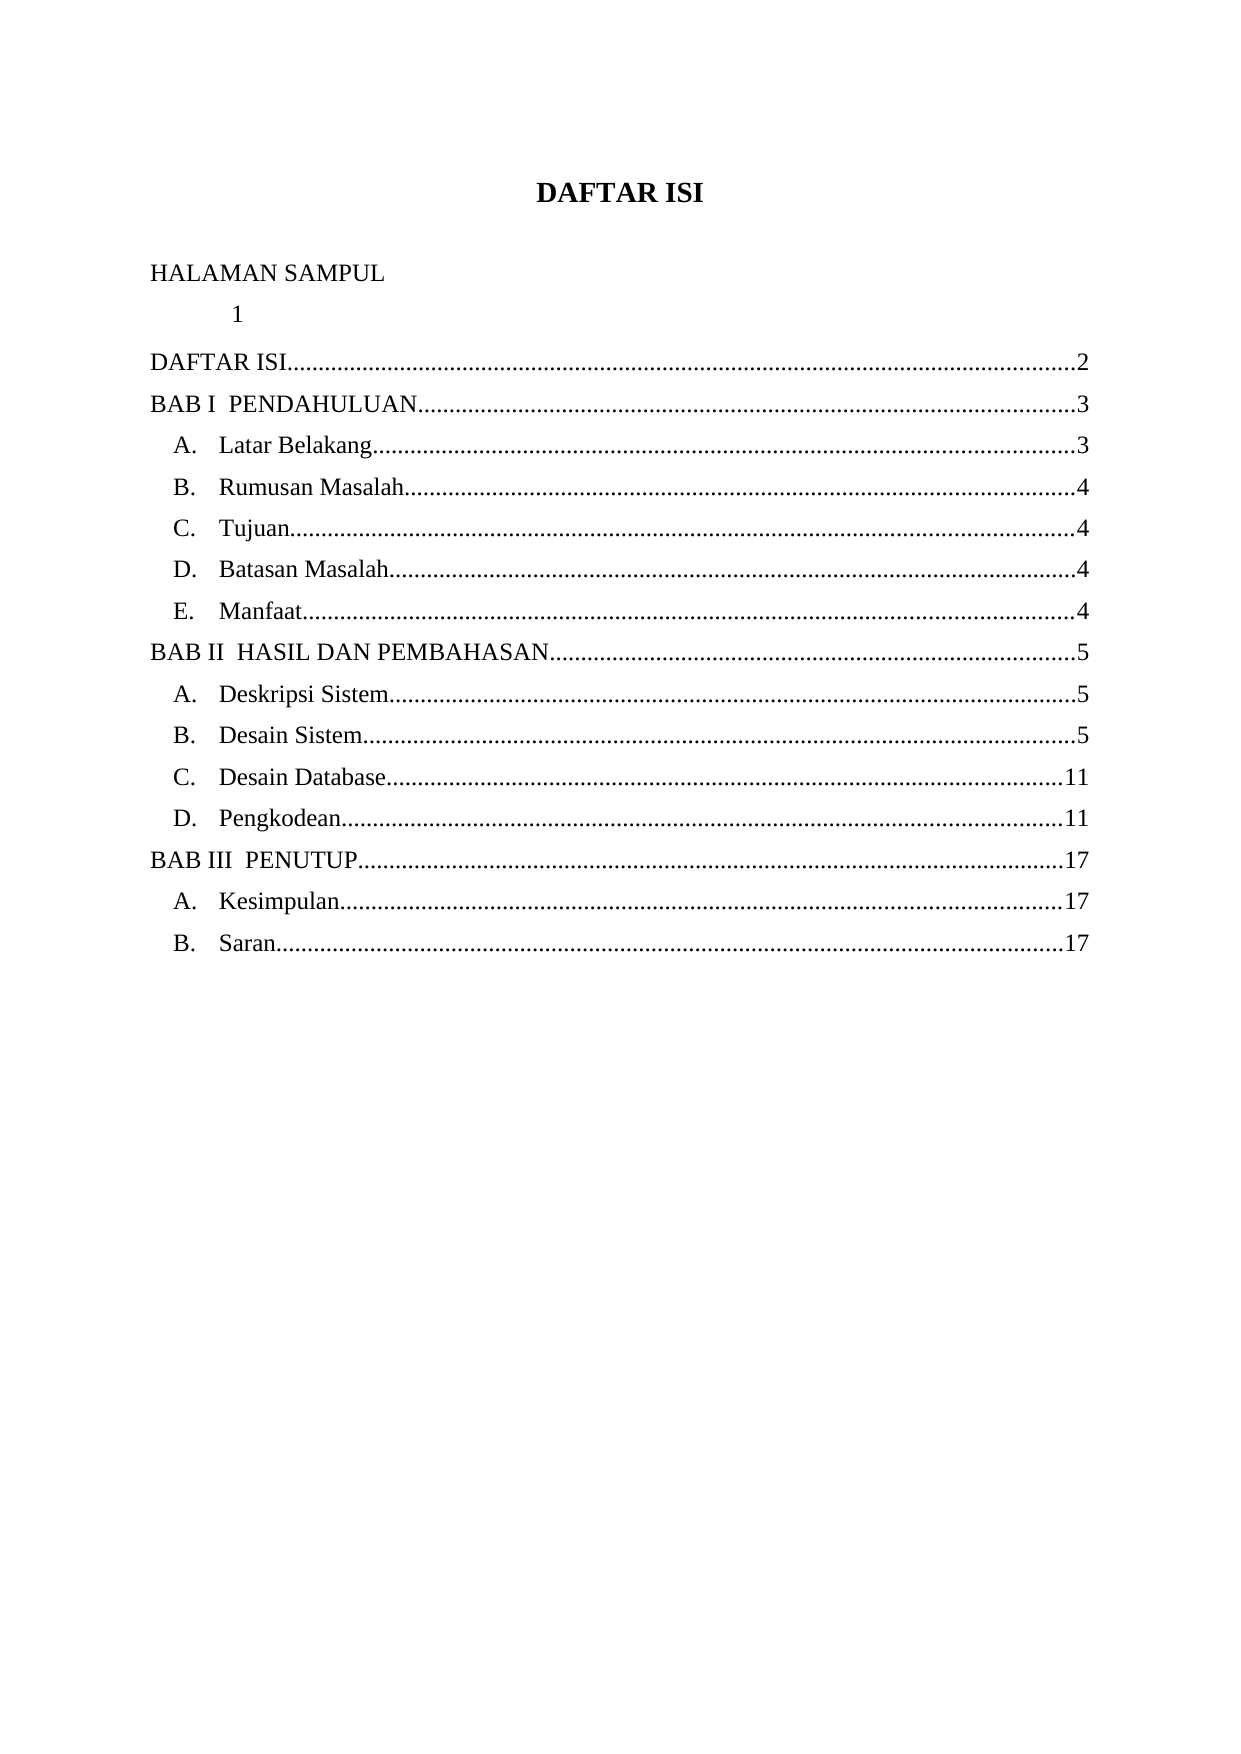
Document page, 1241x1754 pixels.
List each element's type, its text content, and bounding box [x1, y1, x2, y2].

text BAB II HASIL DAN PEMBAHASAN 5 [150, 637, 1090, 666]
text B. Desain Sistem 5 [173, 720, 1090, 749]
text DAFTAR ISI 2 [150, 347, 1090, 376]
text A. Latar Belakang 3 [173, 430, 1090, 459]
text HALAMAN SAMPUL 1 [150, 258, 1090, 287]
text D. Pengkodean 11 [173, 803, 1090, 832]
text B. Saran 17 [173, 928, 1090, 956]
text C. Desain Database 11 [173, 762, 1090, 791]
text A. Kesimpulan 17 [173, 886, 1090, 915]
subtitle DAFTAR ISI [150, 175, 1090, 208]
text B. Rumusan Masalah 4 [173, 472, 1090, 500]
text BAB I PENDAHULUAN 3 [150, 389, 1090, 417]
text BAB III PENUTUP 17 [150, 845, 1090, 873]
text A. Deskripsi Sistem 5 [173, 679, 1090, 708]
text D. Batasan Masalah 4 [173, 554, 1090, 583]
text E. Manfaat 4 [173, 596, 1090, 625]
text C. Tujuan 4 [173, 513, 1090, 542]
